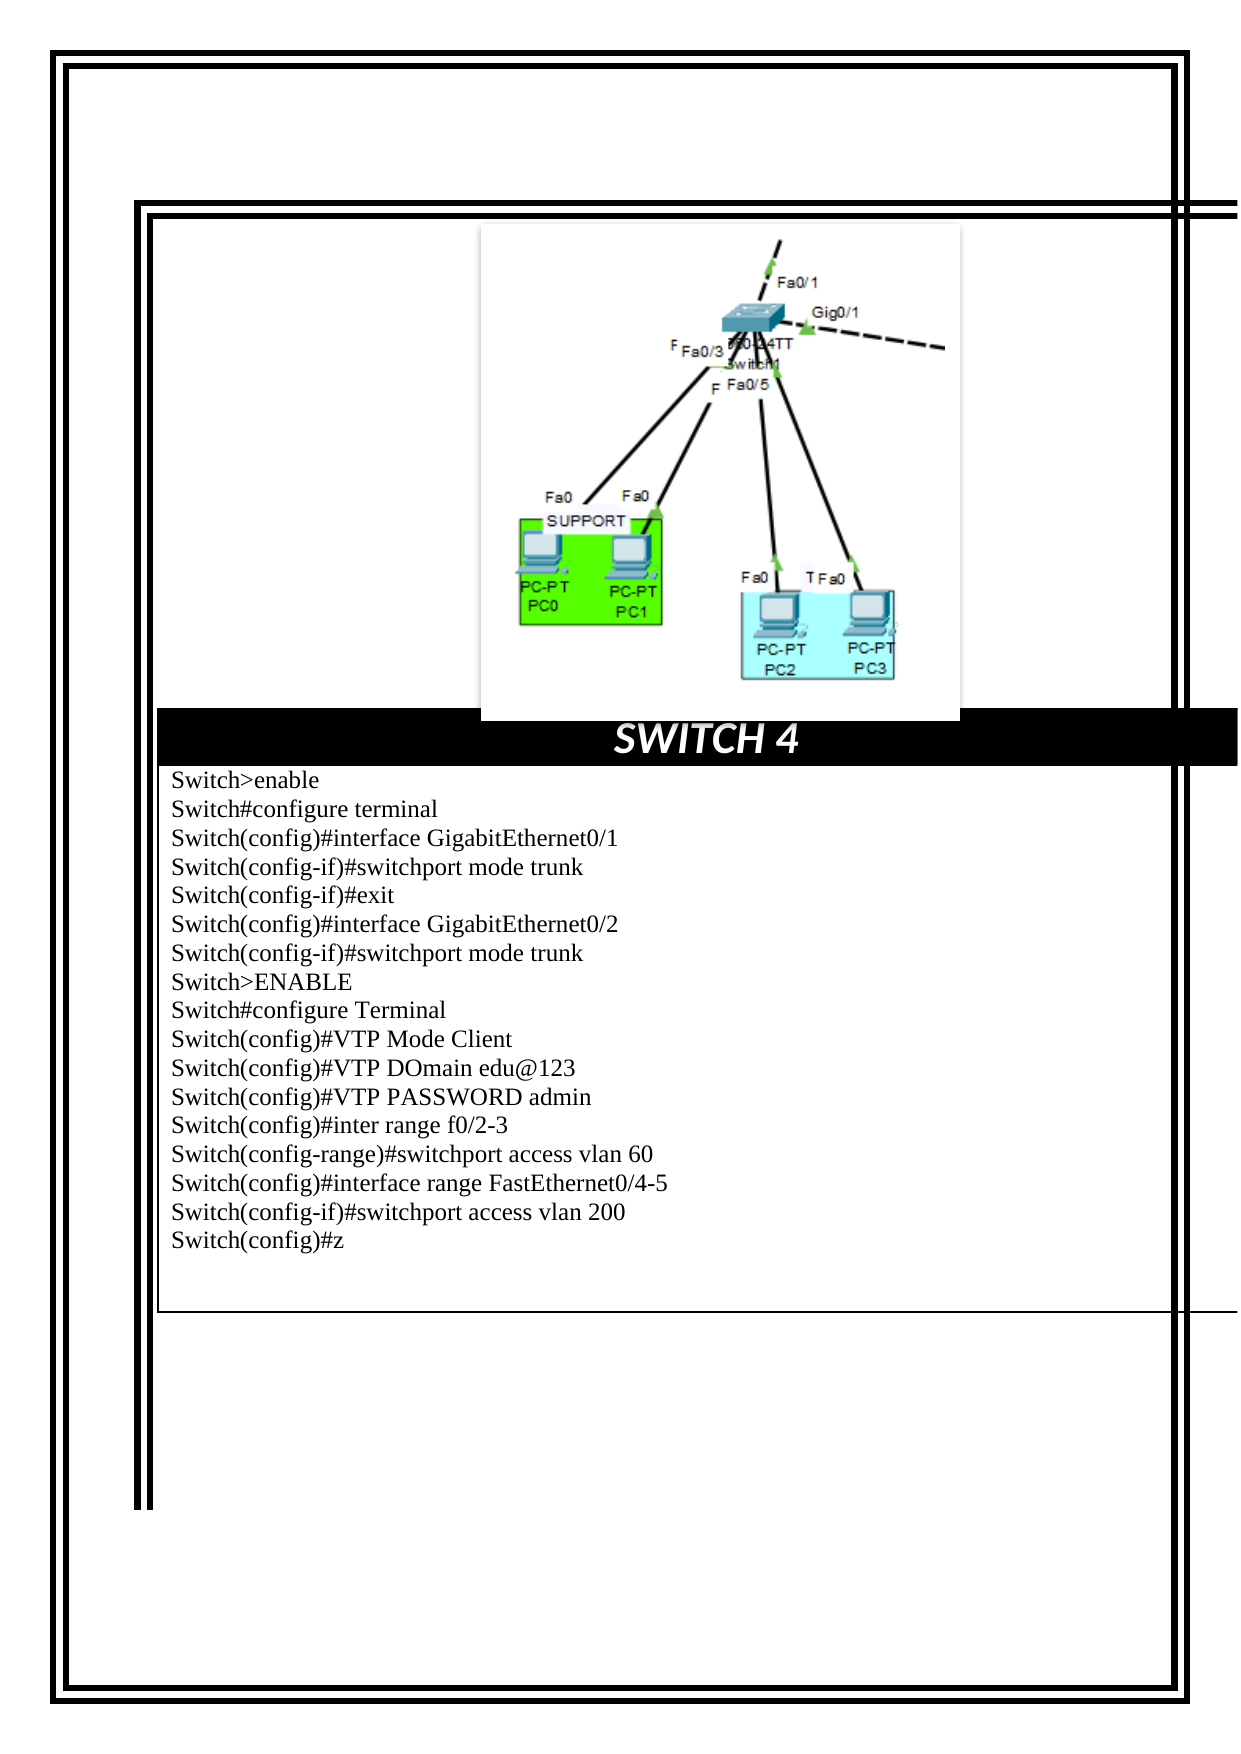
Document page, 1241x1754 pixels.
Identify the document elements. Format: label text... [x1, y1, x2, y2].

text BIBLIOGRAPHY [84, 150, 1090, 1509]
